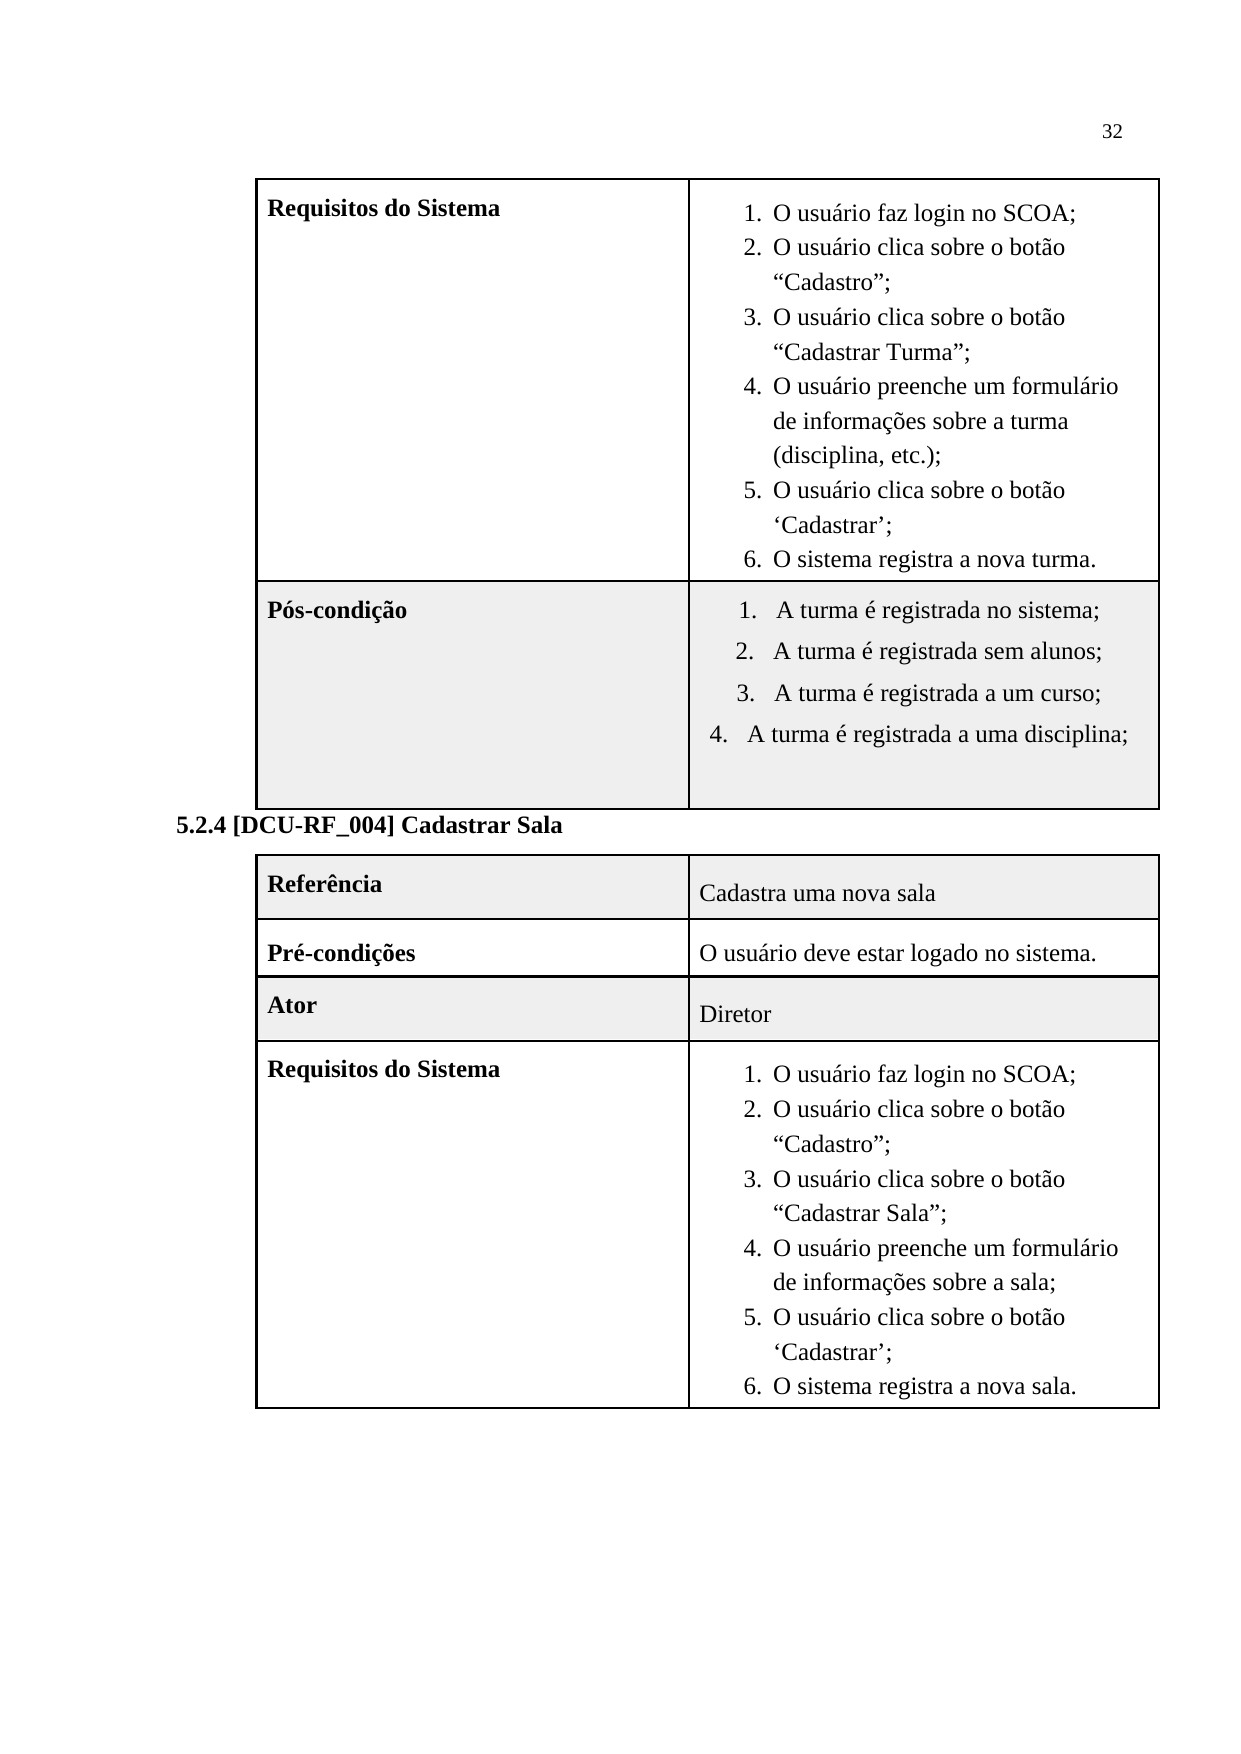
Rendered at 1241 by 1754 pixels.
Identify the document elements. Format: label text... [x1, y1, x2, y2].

table_cell Requisitos do Sistema [258, 180, 688, 580]
table_cell A turma é registrada no sistema; A turma é registrada sem alunos; A turma é registrada a um curso; A turma é registrada a uma disciplina; [690, 582, 1158, 808]
table_cell Pré-condições [258, 920, 688, 975]
table_cell Requisitos do Sistema [258, 1042, 688, 1407]
subtitle 5.2.4 [DCU-RF_004] Cadastrar Sala [176, 810, 1122, 839]
table_cell Diretor [690, 978, 1158, 1039]
table_cell O usuário faz login no SCOA; O usuário clica sobre o botão “Cadastro”; O usuário clica sobre o botão “Cadastrar Turma”; O usuário preenche um formulário de informações sobre a turma (disciplina, etc.); O usuário clica sobre o botão ‘Cadastrar’; O sistema registra a nova turma. [690, 180, 1158, 580]
table_header Cadastra uma nova sala [690, 856, 1158, 918]
table_cell O usuário faz login no SCOA; O usuário clica sobre o botão “Cadastro”; O usuário clica sobre o botão “Cadastrar Sala”; O usuário preenche um formulário de informações sobre a sala; O usuário clica sobre o botão ‘Cadastrar’; O sistema registra a nova sala. [690, 1042, 1158, 1407]
table_cell Pós-condição [258, 582, 688, 808]
table_cell O usuário deve estar logado no sistema. [690, 920, 1158, 975]
table_cell Ator [258, 978, 688, 1039]
table_header Referência [258, 856, 688, 918]
